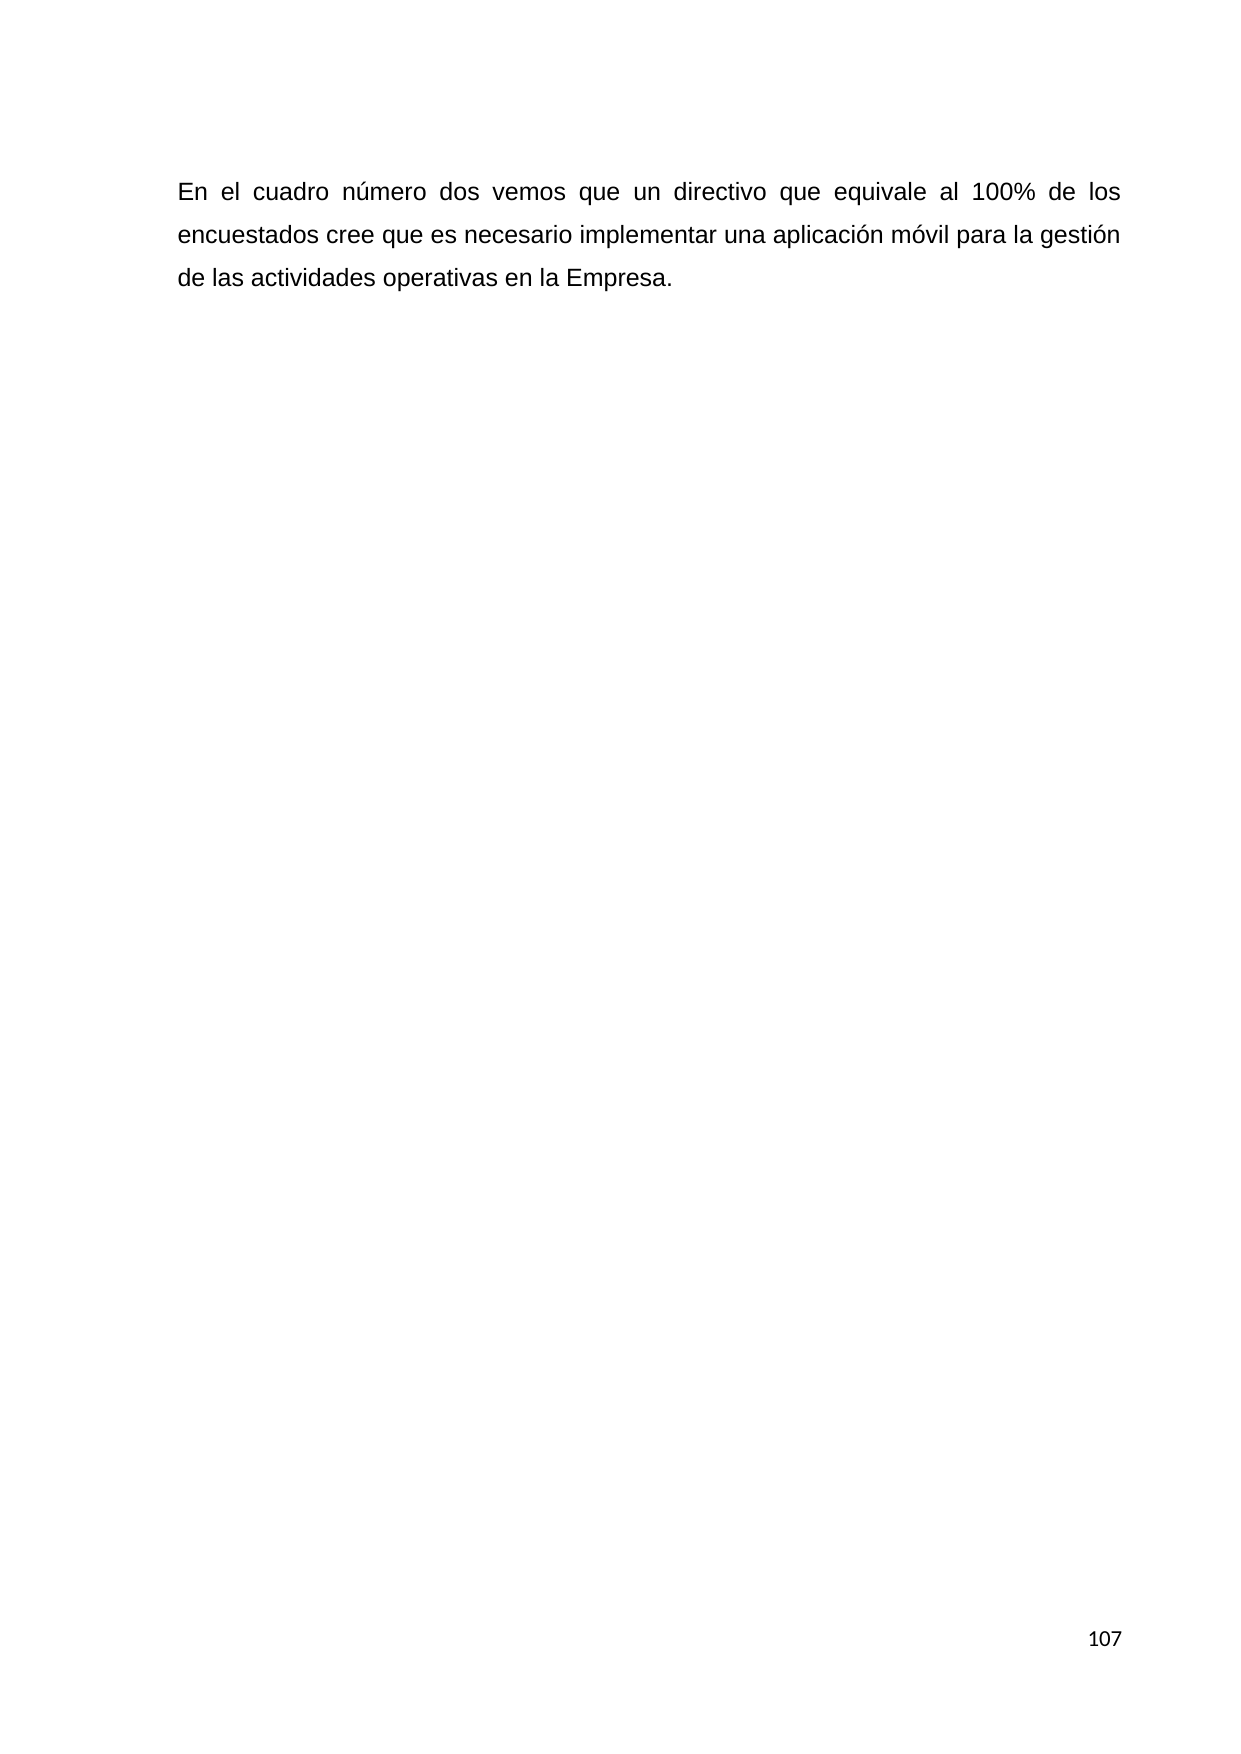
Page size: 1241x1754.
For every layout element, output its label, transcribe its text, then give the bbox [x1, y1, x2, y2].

text En el cuadro número dos vemos que un directivo que equivale al 100% de los encuestados cree que es necesario implementar una aplicación móvil para la gestión de las actividades operativas en la Empresa. [177, 177, 1122, 292]
